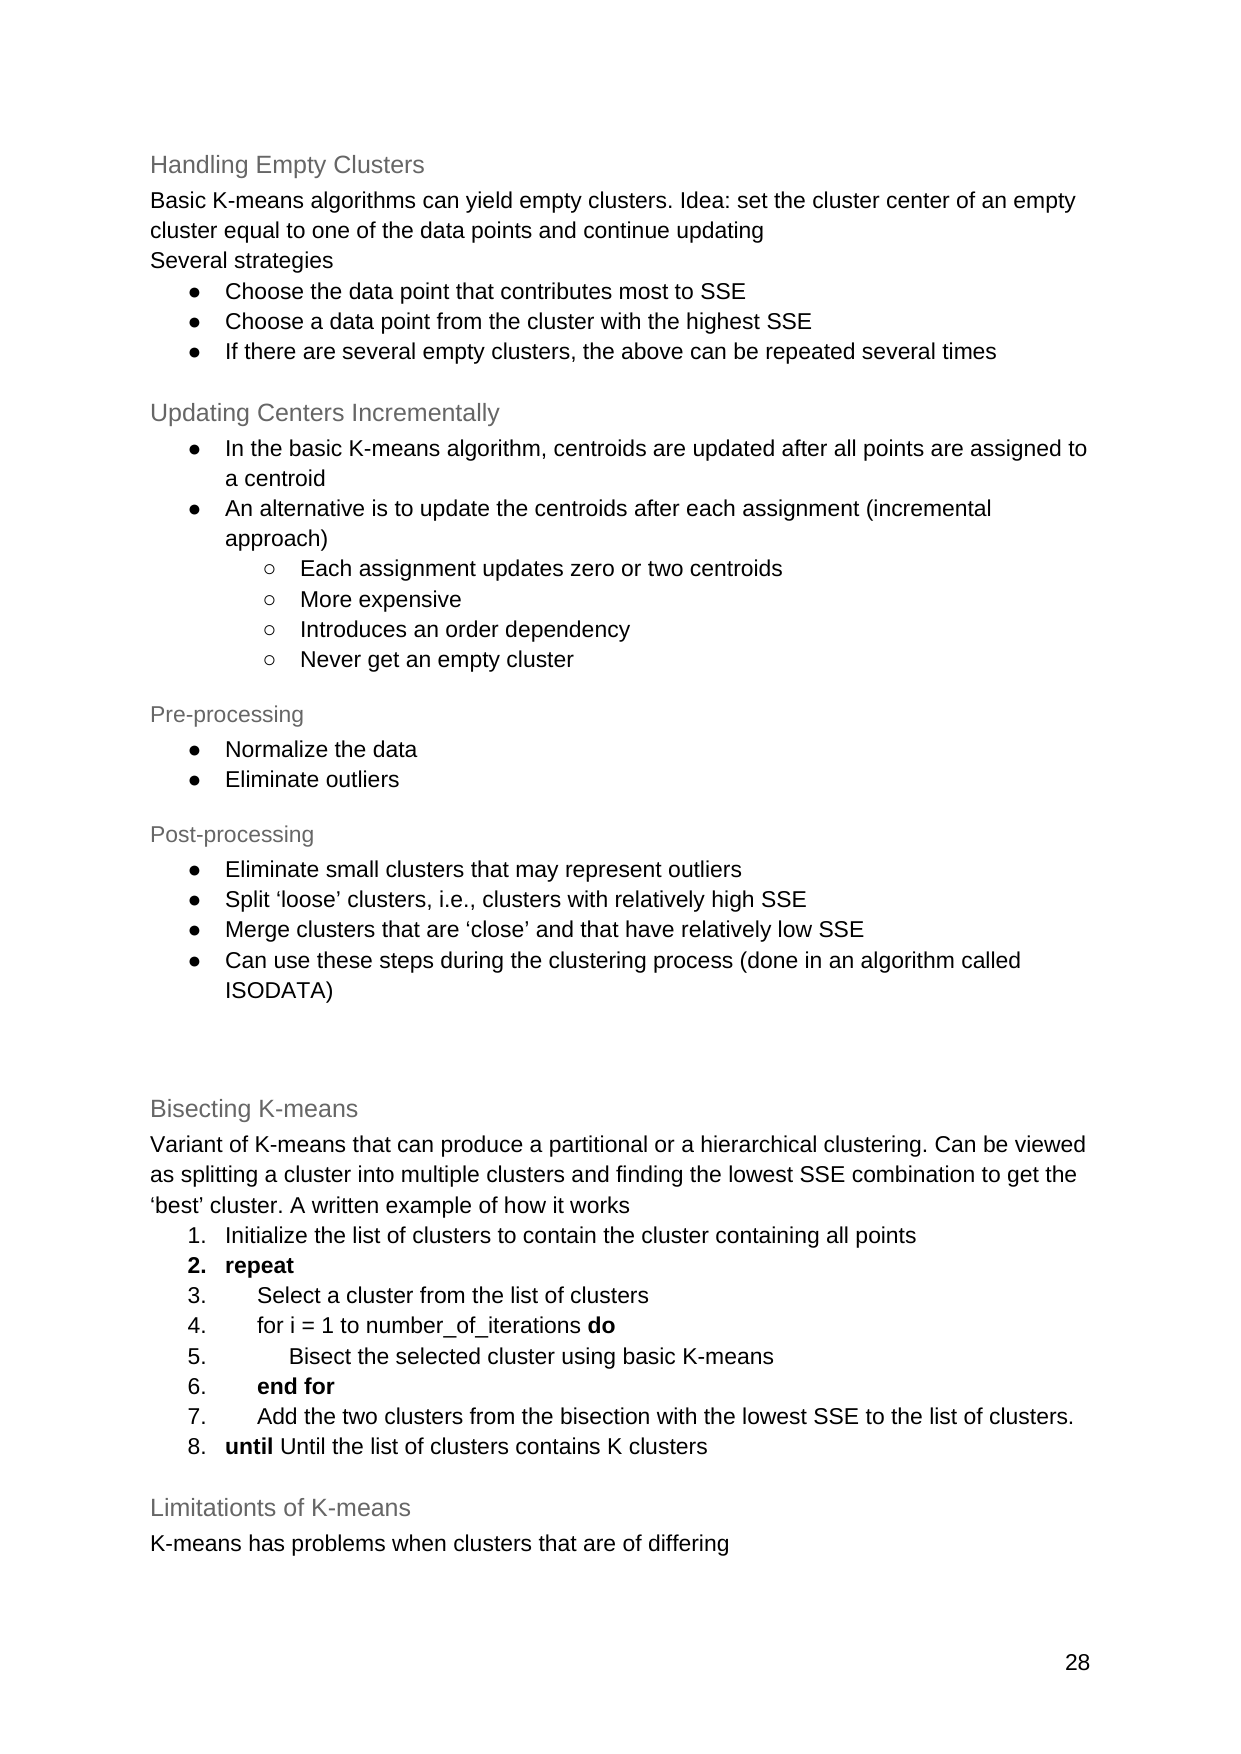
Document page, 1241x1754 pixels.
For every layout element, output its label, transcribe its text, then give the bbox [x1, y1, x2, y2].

list end for [187, 1373, 1090, 1399]
subtitle Limitationts of K-means [150, 1493, 1090, 1521]
list Select a cluster from the list of clusters [187, 1282, 1090, 1309]
list If there are several empty clusters, the above can be repeated several times [187, 338, 1090, 364]
subtitle Pre-processing [150, 701, 1090, 728]
text Several strategies [150, 247, 1090, 274]
list Choose the data point that contributes most to SSE [187, 278, 1090, 304]
list Introduces an order dependency [262, 616, 1090, 642]
list repeat [187, 1252, 1090, 1278]
list Initialize the list of clusters to contain the cluster containing all points [187, 1222, 1090, 1248]
list Can use these steps during the clustering process (done in an algorithm called ISODATA) [187, 947, 1090, 1003]
list More expensive [262, 586, 1090, 612]
list Add the two clusters from the bisection with the lowest SSE to the list of clusters. [187, 1403, 1090, 1429]
subtitle Post-processing [150, 821, 1090, 848]
list Each assignment updates zero or two centroids [262, 555, 1090, 582]
list Bisect the selected cluster using basic K-means [187, 1343, 1090, 1369]
list Split ‘loose’ clusters, i.e., clusters with relatively high SSE [187, 886, 1090, 913]
list Merge clusters that are ‘close’ and that have relatively low SSE [187, 916, 1090, 943]
list Normalize the data [187, 736, 1090, 762]
list In the basic K-means algorithm, centroids are updated after all points are assigned to a centroid [187, 434, 1090, 491]
list until Until the list of clusters contains K clusters [187, 1433, 1090, 1460]
text K-means has problems when clusters that are of differing [150, 1530, 1090, 1556]
subtitle Bisecting K-means [150, 1094, 1090, 1123]
text Variant of K-means that can produce a partitional or a hierarchical clustering. Can be viewed as splitting a cluster into multiple clusters and finding the lowest SSE combination to get the ‘best’ cluster. A written example of how it works [150, 1131, 1090, 1218]
list Eliminate small clusters that may represent outliers [187, 856, 1090, 882]
list for i = 1 to number_of_iterations do [187, 1312, 1090, 1339]
text Basic K-means algorithms can yield empty clusters. Idea: set the cluster center of an empty cluster equal to one of the data points and continue updating [150, 187, 1090, 244]
subtitle Handling Empty Clusters [150, 150, 1090, 179]
list Eliminate outliers [187, 766, 1090, 792]
list Choose a data point from the cluster with the highest SSE [187, 308, 1090, 334]
list An alternative is to update the centroids after each assignment (incremental approach) [187, 495, 1090, 552]
subtitle Updating Centers Incrementally [150, 397, 1090, 426]
list Never get an empty cluster [262, 646, 1090, 672]
